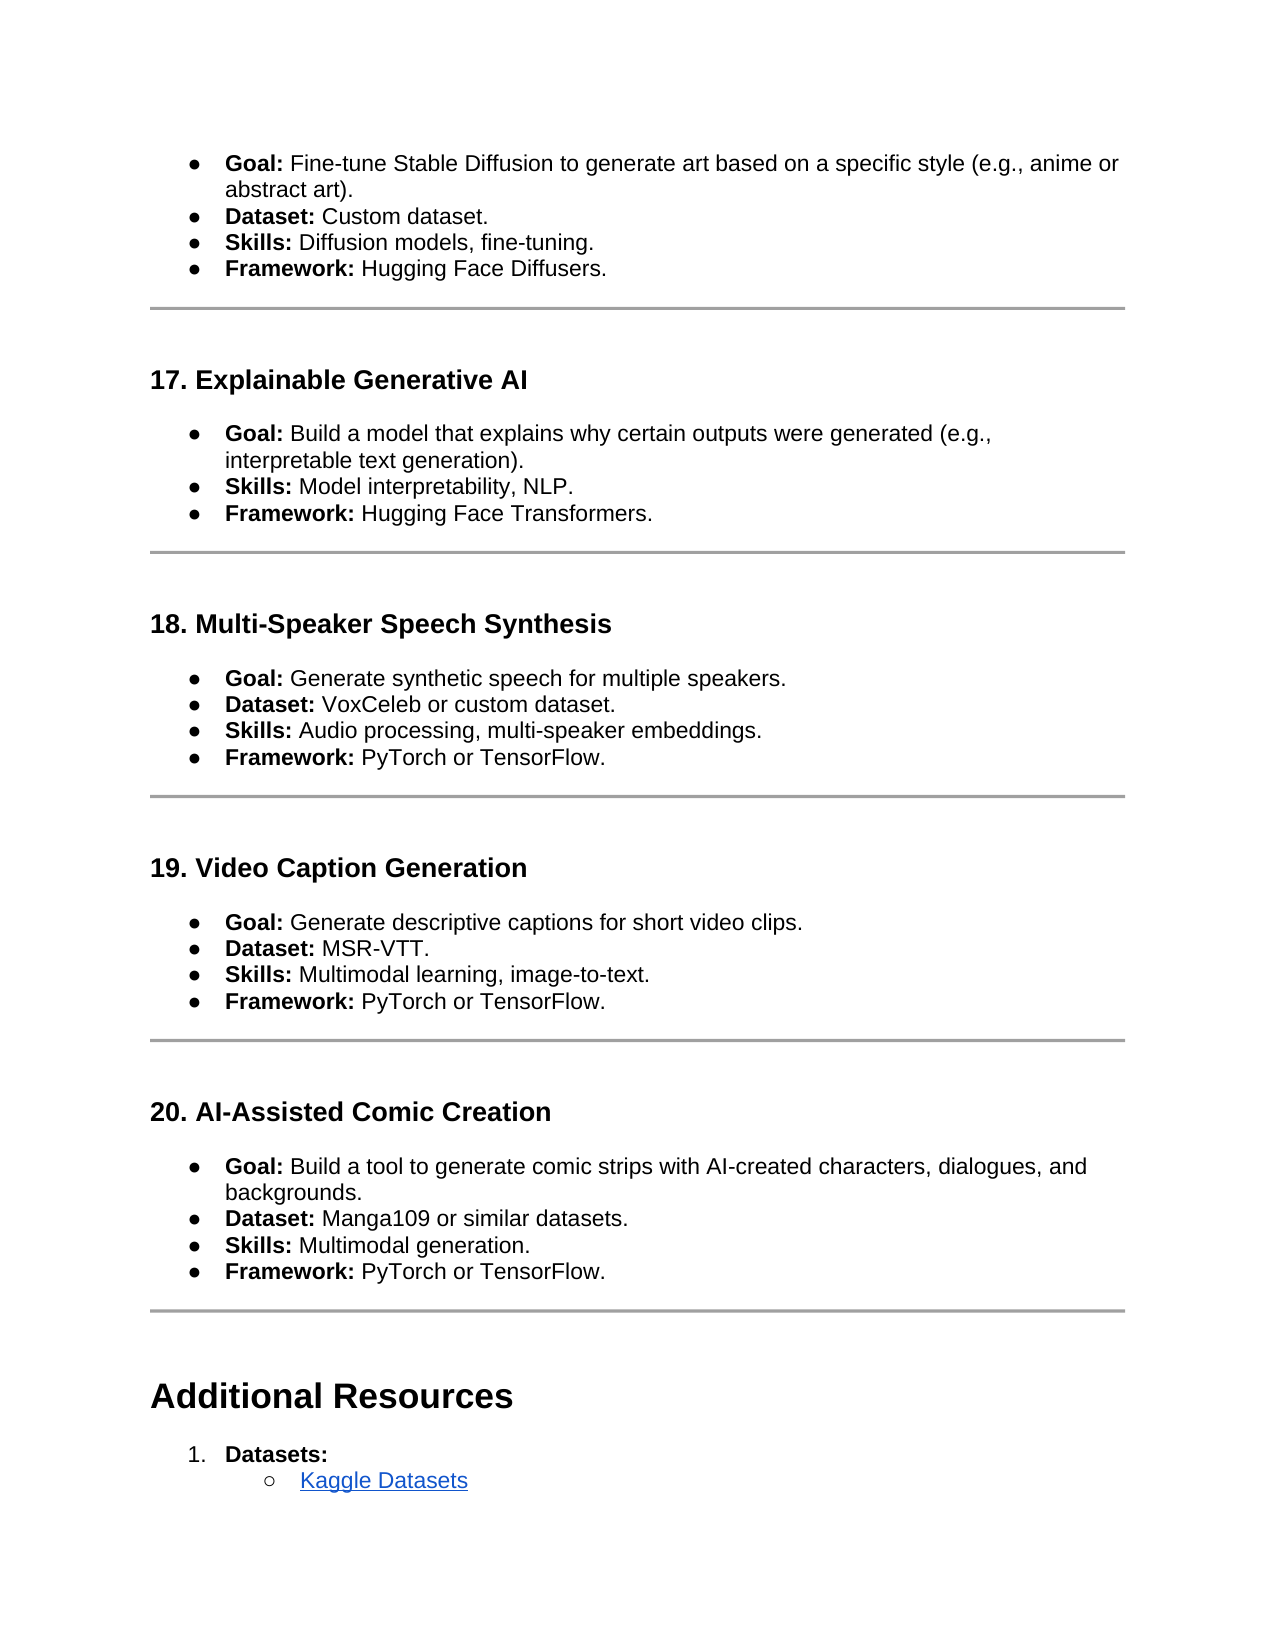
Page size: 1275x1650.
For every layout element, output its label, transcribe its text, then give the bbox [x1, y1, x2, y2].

list Dataset: Manga109 or similar datasets. [187, 1205, 1125, 1232]
list Framework: Hugging Face Diffusers. [187, 255, 1125, 282]
subtitle 17. Explainable Generative AI [150, 364, 1125, 395]
list Skills: Multimodal learning, image-to-text. [187, 961, 1125, 988]
list Datasets: [187, 1441, 1125, 1467]
list Skills: Multimodal generation. [187, 1232, 1125, 1258]
list Framework: PyTorch or TensorFlow. [187, 988, 1125, 1014]
list Dataset: MSR-VTT. [187, 935, 1125, 961]
subtitle 20. AI-Assisted Comic Creation [150, 1096, 1125, 1128]
list Skills: Audio processing, multi-speaker embeddings. [187, 717, 1125, 743]
subtitle 19. Video Caption Generation [150, 852, 1125, 883]
list Kaggle Datasets [262, 1467, 1125, 1493]
list Dataset: Custom dataset. [187, 203, 1125, 229]
list Skills: Model interpretability, NLP. [187, 473, 1125, 499]
list Goal: Generate synthetic speech for multiple speakers. [187, 664, 1125, 691]
list Dataset: VoxCeleb or custom dataset. [187, 691, 1125, 717]
list Framework: Hugging Face Transformers. [187, 499, 1125, 526]
list Goal: Build a model that explains why certain outputs were generated (e.g., interpretable text generation). [187, 420, 1125, 473]
list Framework: PyTorch or TensorFlow. [187, 1258, 1125, 1284]
subtitle Additional Resources [150, 1375, 1125, 1416]
list Goal: Generate descriptive captions for short video clips. [187, 908, 1125, 935]
list Skills: Diffusion models, fine-tuning. [187, 229, 1125, 255]
list Goal: Fine-tune Stable Diffusion to generate art based on a specific style (e.g., anime or abstract art). [187, 150, 1125, 203]
list Goal: Build a tool to generate comic strips with AI-created characters, dialogues, and backgrounds. [187, 1153, 1125, 1205]
subtitle 18. Multi-Speaker Speech Synthesis [150, 608, 1125, 639]
list Framework: PyTorch or TensorFlow. [187, 743, 1125, 770]
